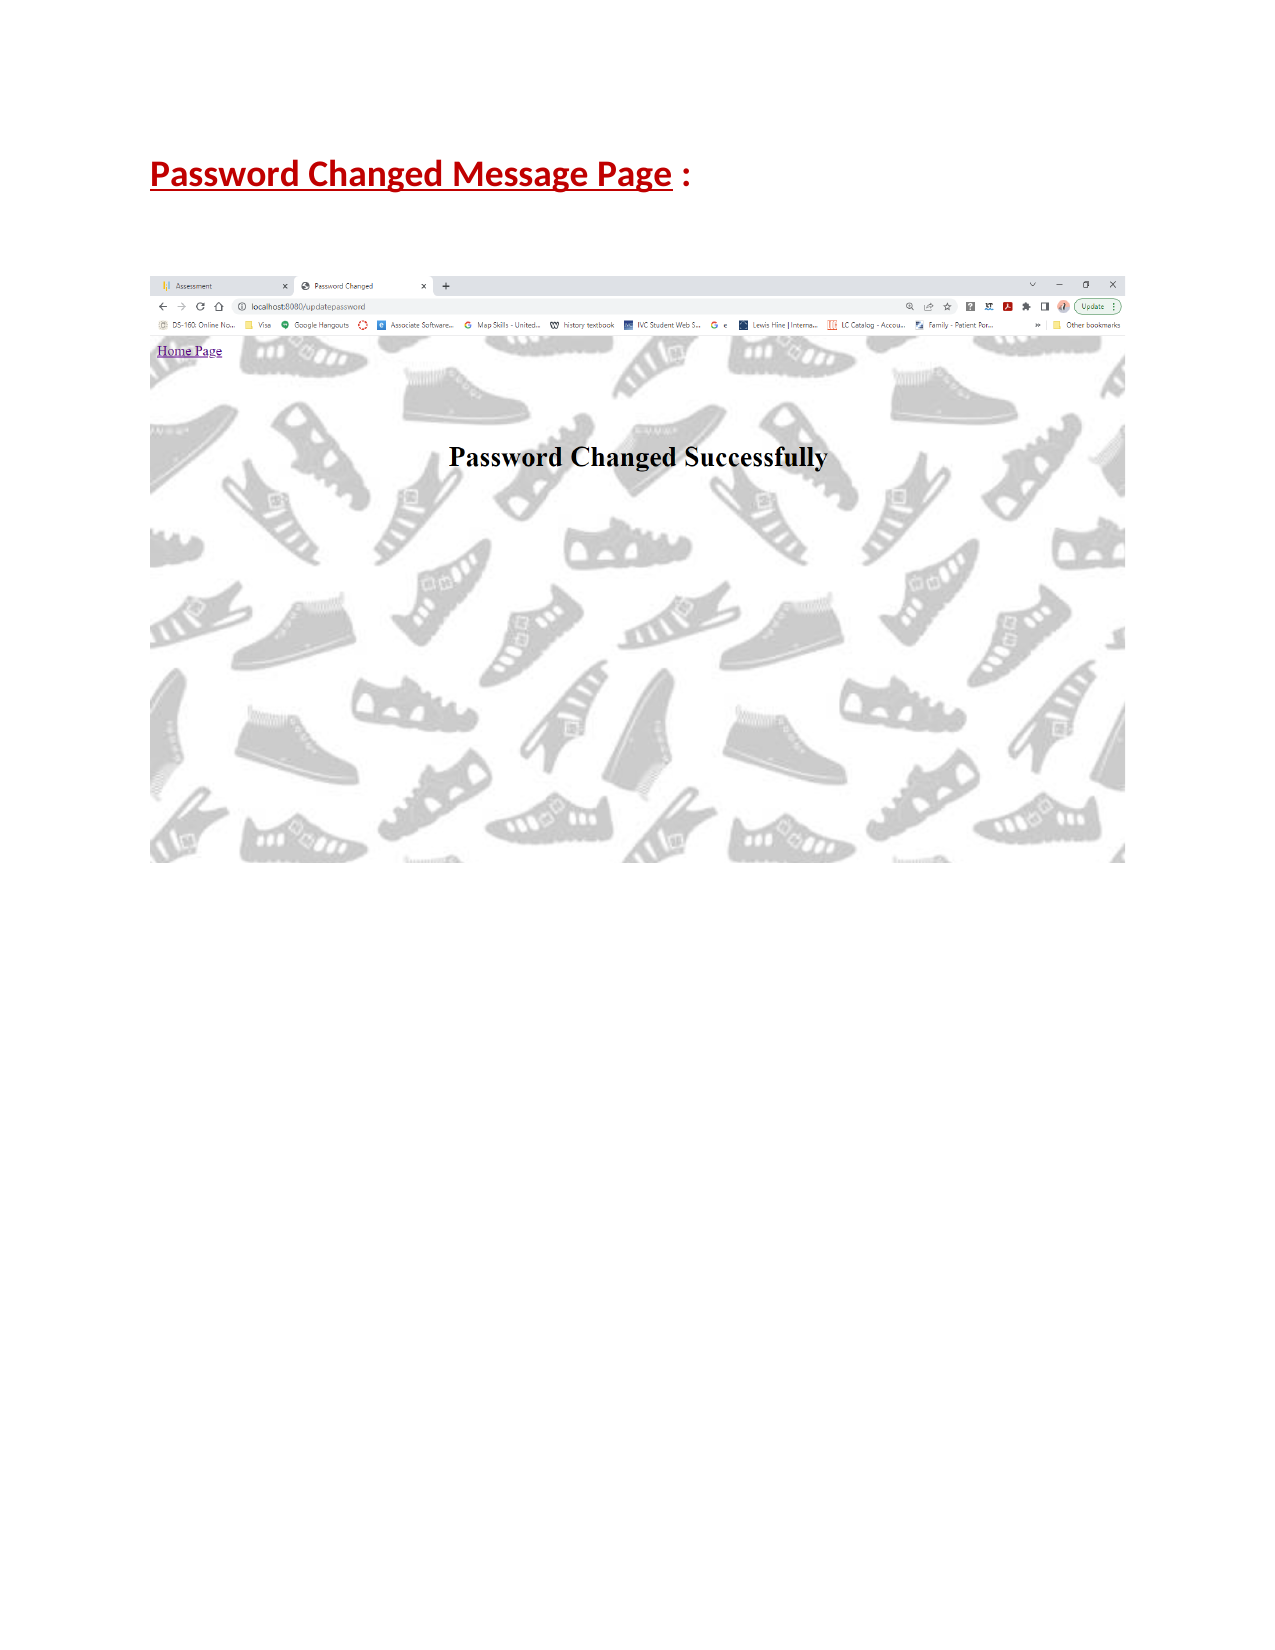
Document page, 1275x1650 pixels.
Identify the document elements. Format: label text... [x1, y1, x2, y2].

picture [150, 276, 1125, 863]
text Password Changed Message Page : [150, 150, 1125, 196]
